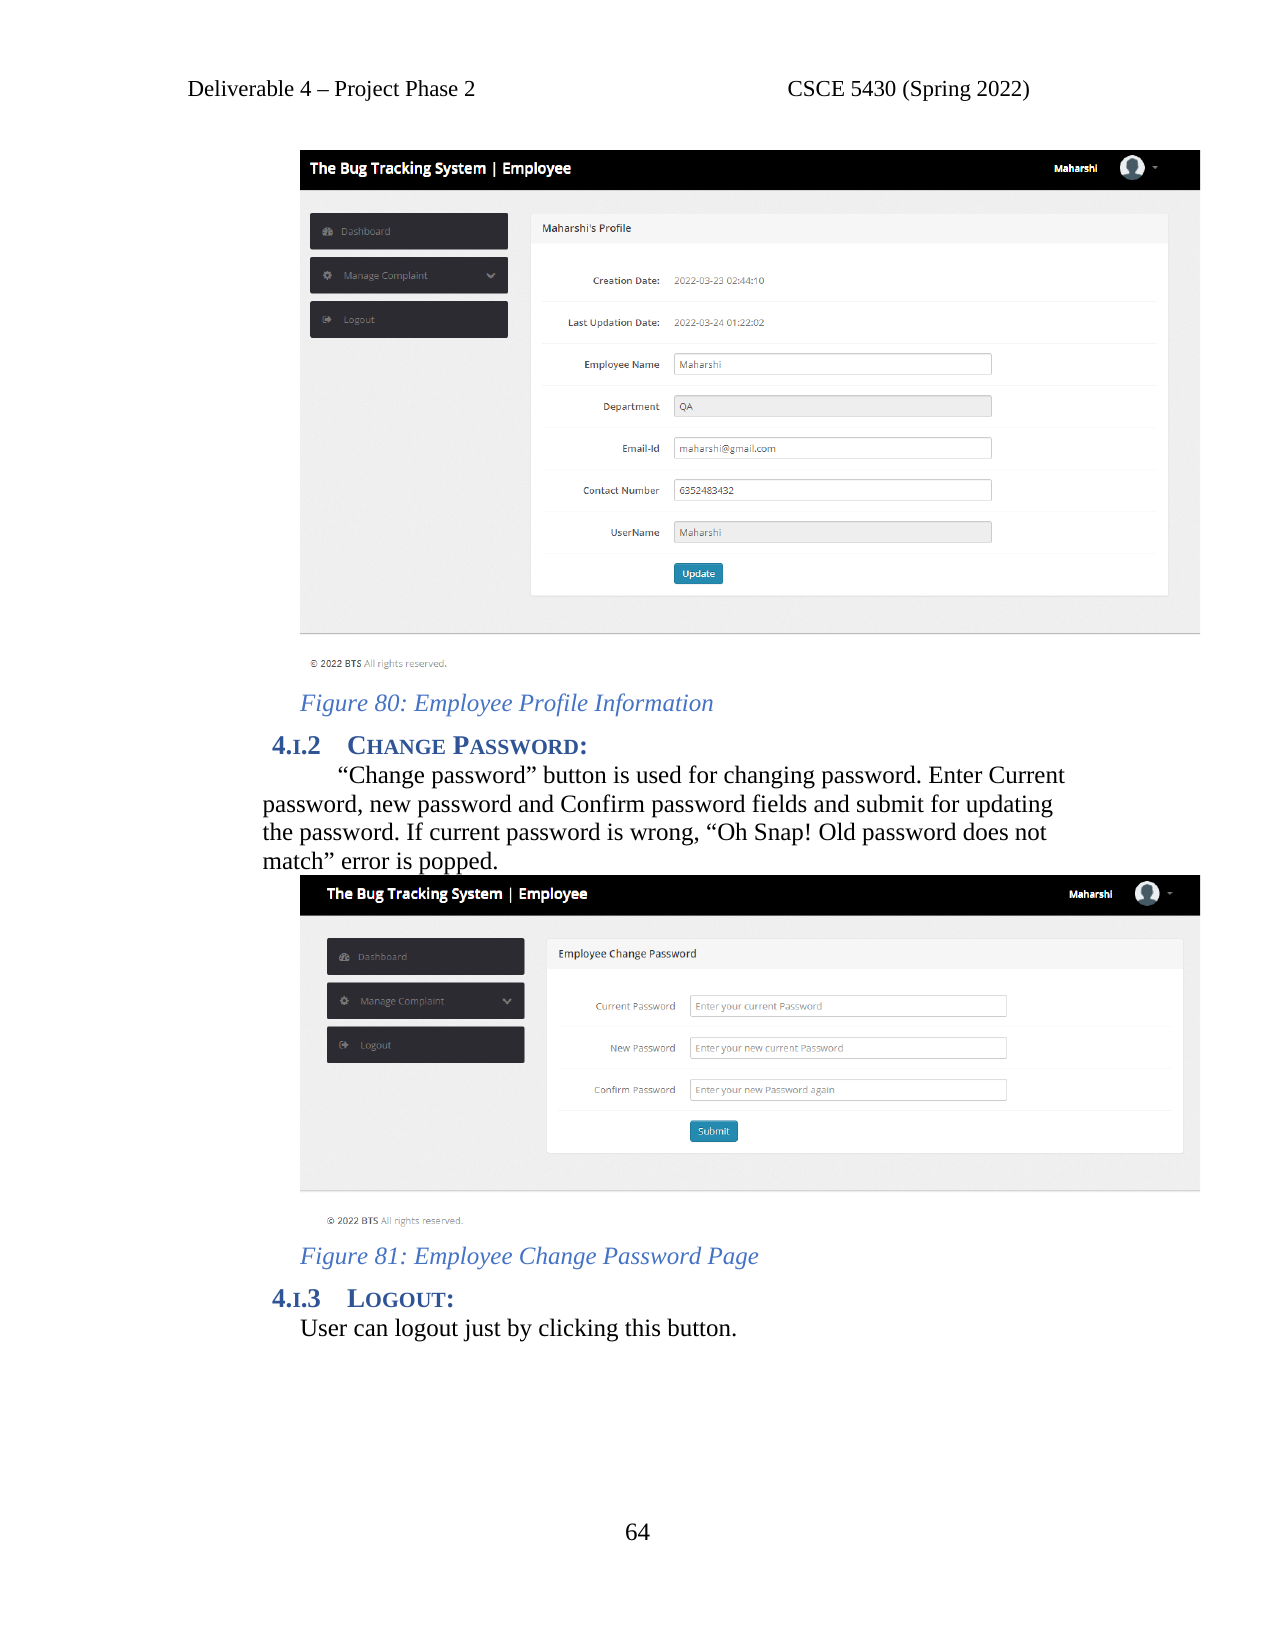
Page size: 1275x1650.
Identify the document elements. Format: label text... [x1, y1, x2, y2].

list User can logout just by clicking this button. [300, 1313, 1087, 1342]
subtitle Change Password: [272, 729, 1087, 760]
picture [300, 150, 1200, 676]
text “Change password” button is used for changing password. Enter Current password, new password and Confirm password fields and submit for updating the password. If current password is wrong, “Oh Snap! Old password does not match” error is popped. [262, 760, 1087, 875]
picture [300, 875, 1200, 1229]
text Figure 81: Employee Change Password Page [225, 1241, 1087, 1270]
subtitle Logout: [272, 1282, 1087, 1313]
text Figure 80: Employee Profile Information [225, 688, 1087, 716]
